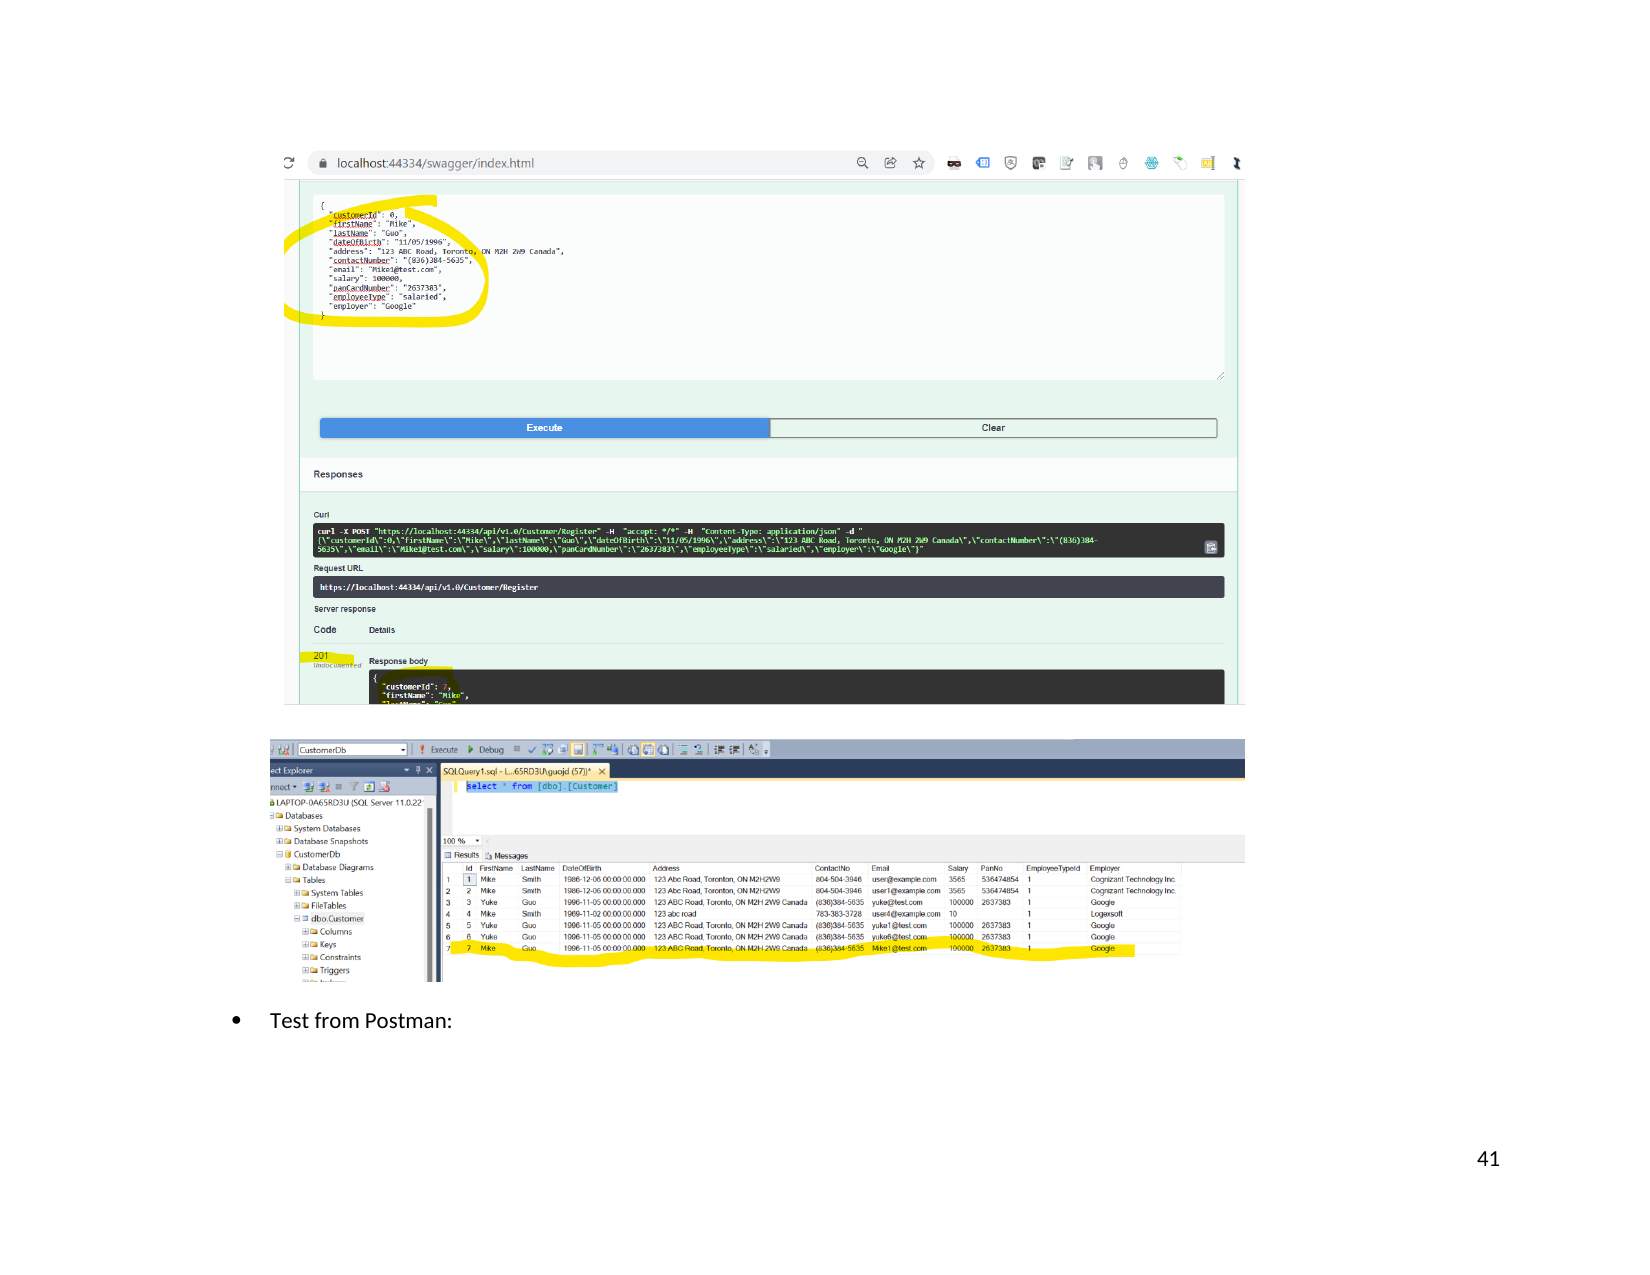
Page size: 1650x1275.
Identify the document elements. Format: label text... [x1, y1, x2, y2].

picture [270, 150, 1245, 715]
picture [270, 739, 1245, 982]
list Test from Postman: [232, 1006, 1500, 1034]
